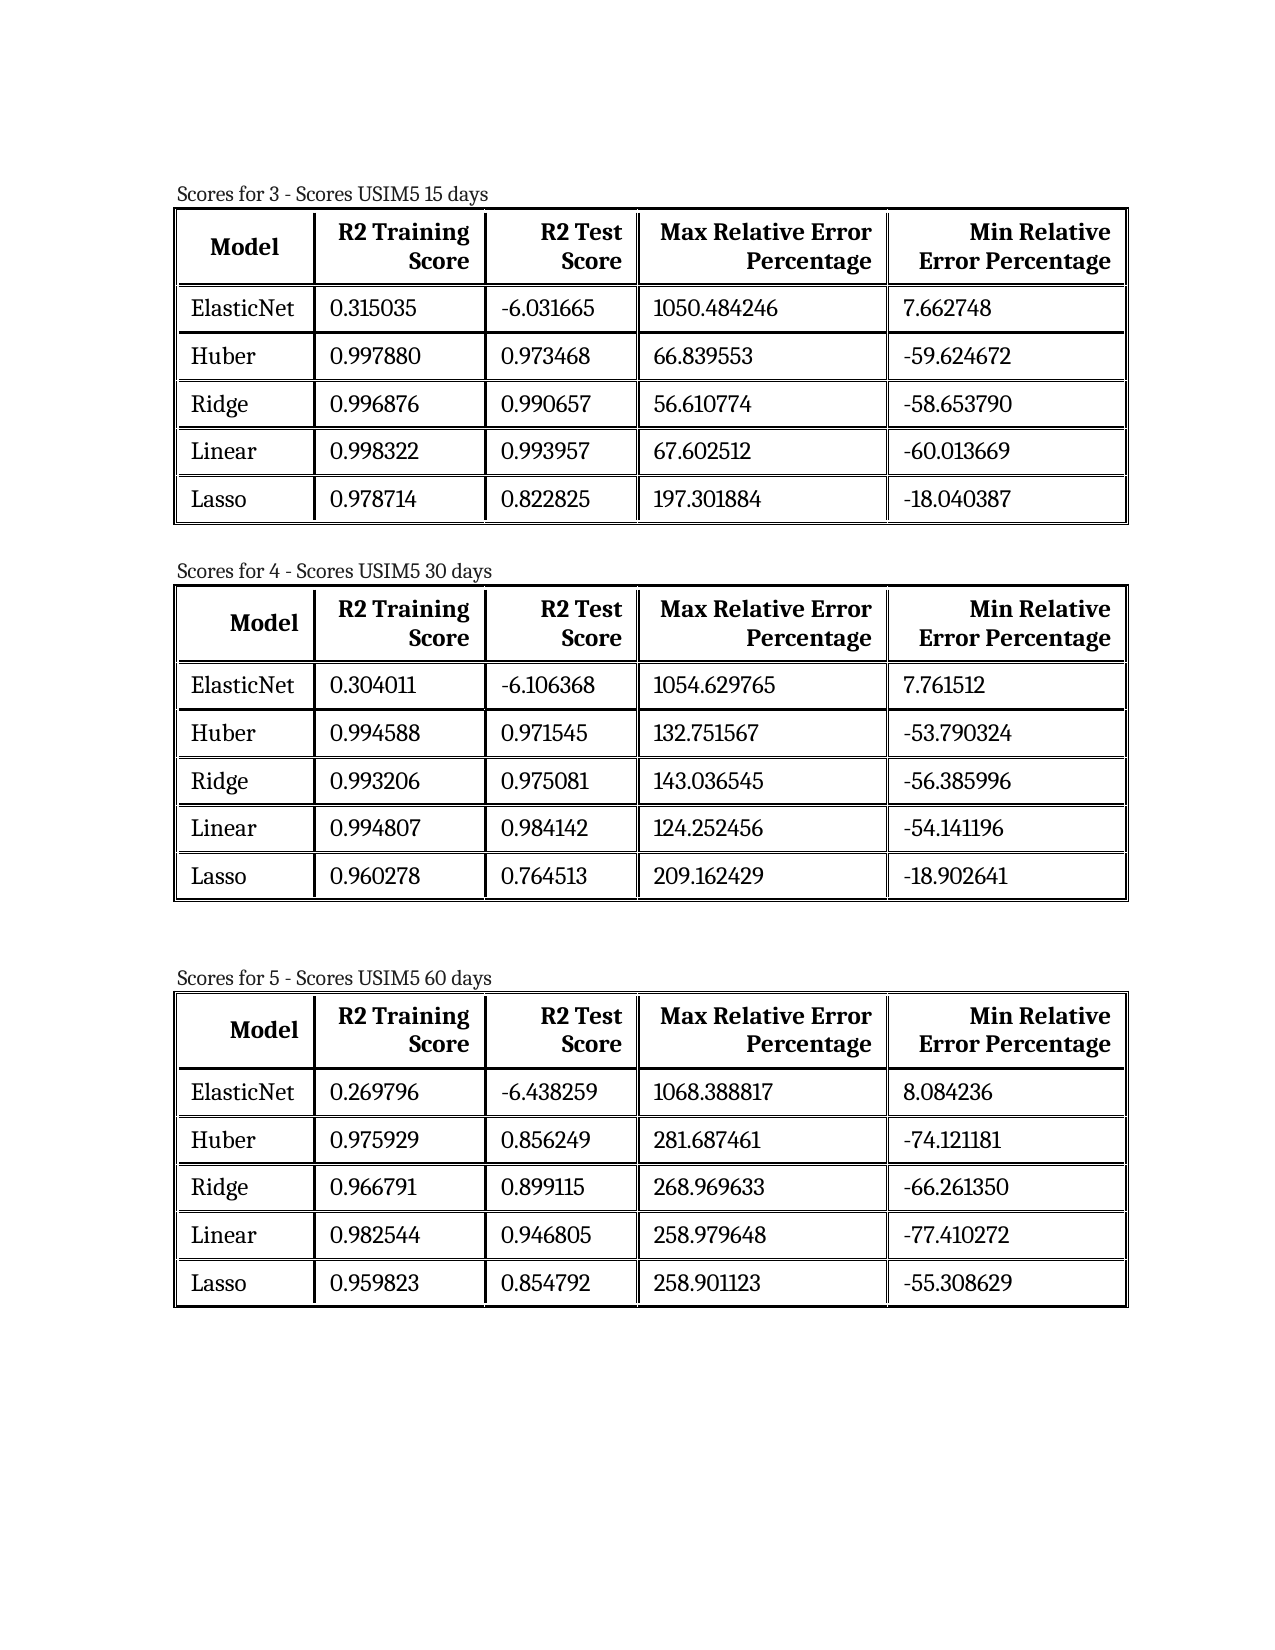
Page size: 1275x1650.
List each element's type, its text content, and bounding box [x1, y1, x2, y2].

table_cell 1050.484246 [640, 287, 886, 331]
table_cell Linear [177, 426, 313, 474]
table_cell -55.308629 [888, 1258, 1126, 1305]
table_cell 281.687461 [640, 1118, 886, 1162]
table_cell 0.854792 [485, 1258, 638, 1305]
table_cell -56.385996 [888, 756, 1127, 803]
table_cell 258.901123 [638, 1261, 887, 1305]
table_header R2 Test Score [485, 992, 638, 1067]
table_cell Huber [177, 331, 313, 378]
table_cell 0.993957 [487, 430, 636, 474]
table_cell 0.315035 [316, 287, 484, 331]
table_cell -6.438259 [487, 1070, 636, 1114]
table_header R2 Training Score [314, 992, 485, 1067]
table_cell 0.960278 [314, 854, 485, 898]
table_cell 0.993206 [316, 759, 484, 803]
table_cell 0.269796 [316, 1070, 484, 1114]
table_cell Linear [175, 1210, 314, 1257]
table_cell -74.121181 [889, 1115, 1126, 1162]
table_header Min Relative Error Percentage [888, 994, 1125, 1067]
table_cell Linear [177, 803, 313, 851]
table_header R2 Test Score [485, 209, 638, 283]
table_cell 0.764513 [485, 851, 638, 898]
table_cell 0.994588 [316, 711, 484, 756]
table_cell 0.982544 [316, 1213, 484, 1257]
table_header R2 Training Score [314, 209, 485, 283]
table_cell 0.998322 [316, 430, 484, 474]
text Scores for 3 - Scores USIM5 15 days [177, 177, 1098, 207]
table_cell 197.301884 [638, 477, 887, 521]
table_header R2 Test Score [485, 586, 638, 660]
text Scores for 5 - Scores USIM5 60 days [177, 961, 1098, 991]
table_cell -54.141196 [889, 803, 1126, 851]
table_cell 0.984142 [487, 807, 636, 851]
table_header Min Relative Error Percentage [888, 210, 1125, 283]
table_cell 0.997880 [316, 334, 484, 378]
table_cell -58.653790 [889, 379, 1126, 426]
table_cell 0.990657 [487, 382, 636, 426]
table_header Max Relative Error Percentage [638, 587, 887, 660]
table_cell 0.822825 [485, 474, 638, 521]
table_header Max Relative Error Percentage [638, 210, 887, 283]
table_cell Huber [175, 708, 313, 756]
table_cell 0.946805 [487, 1213, 636, 1257]
table_cell 0.856249 [487, 1118, 636, 1162]
table_cell 0.994807 [316, 807, 484, 851]
table_cell 0.959823 [314, 1261, 485, 1305]
table_cell Lasso [175, 474, 314, 521]
table_cell 0.975081 [487, 759, 636, 803]
table_cell 66.839553 [640, 334, 886, 378]
table_cell 143.036545 [640, 759, 886, 803]
table_cell 209.162429 [638, 854, 887, 898]
table_cell 0.975929 [316, 1118, 484, 1162]
table_cell 7.761512 [889, 660, 1126, 708]
table_cell Ridge [177, 379, 313, 426]
table_cell -53.790324 [889, 708, 1127, 756]
table_cell 0.996876 [316, 382, 484, 426]
table_cell 67.602512 [640, 430, 886, 474]
table_cell Ridge [175, 756, 314, 803]
table_cell 124.252456 [640, 807, 886, 851]
table_cell -18.040387 [888, 474, 1127, 521]
table_cell -18.902641 [888, 851, 1127, 898]
table_header Model [177, 210, 314, 283]
table_cell 56.610774 [640, 382, 886, 426]
table_header R2 Training Score [314, 586, 485, 660]
table_cell ElasticNet [177, 660, 313, 708]
table_cell Lasso [175, 851, 314, 898]
table_cell 7.662748 [889, 283, 1126, 331]
table_header Model [177, 587, 314, 660]
table_cell ElasticNet [177, 283, 313, 331]
text Scores for 4 - Scores USIM5 30 days [177, 554, 1098, 584]
table_cell 268.969633 [640, 1166, 886, 1210]
table_header Max Relative Error Percentage [638, 994, 887, 1067]
table_cell 0.899115 [487, 1166, 636, 1210]
table_cell Huber [177, 1115, 313, 1162]
table_cell -6.106368 [487, 664, 636, 708]
table_cell 258.979648 [640, 1213, 886, 1257]
table_cell 0.304011 [316, 664, 484, 708]
table_cell -77.410272 [888, 1210, 1127, 1257]
table_cell 1054.629765 [640, 664, 886, 708]
table_cell -59.624672 [889, 331, 1125, 378]
table_header Model [177, 994, 314, 1067]
table_cell 0.966791 [316, 1166, 484, 1210]
table_cell Lasso [177, 1258, 314, 1305]
table_cell -66.261350 [889, 1162, 1126, 1210]
table_cell 132.751567 [640, 711, 886, 756]
table_cell -60.013669 [889, 426, 1126, 474]
table_cell 1068.388817 [640, 1070, 886, 1114]
table_header Min Relative Error Percentage [888, 587, 1125, 660]
table_cell 0.971545 [487, 711, 636, 756]
table_cell -6.031665 [487, 287, 636, 331]
table_cell ElasticNet [177, 1067, 313, 1114]
table_cell 0.973468 [487, 334, 636, 378]
table_cell 0.978714 [314, 477, 485, 521]
table_cell Ridge [177, 1162, 313, 1210]
table_cell 8.084236 [889, 1067, 1125, 1114]
